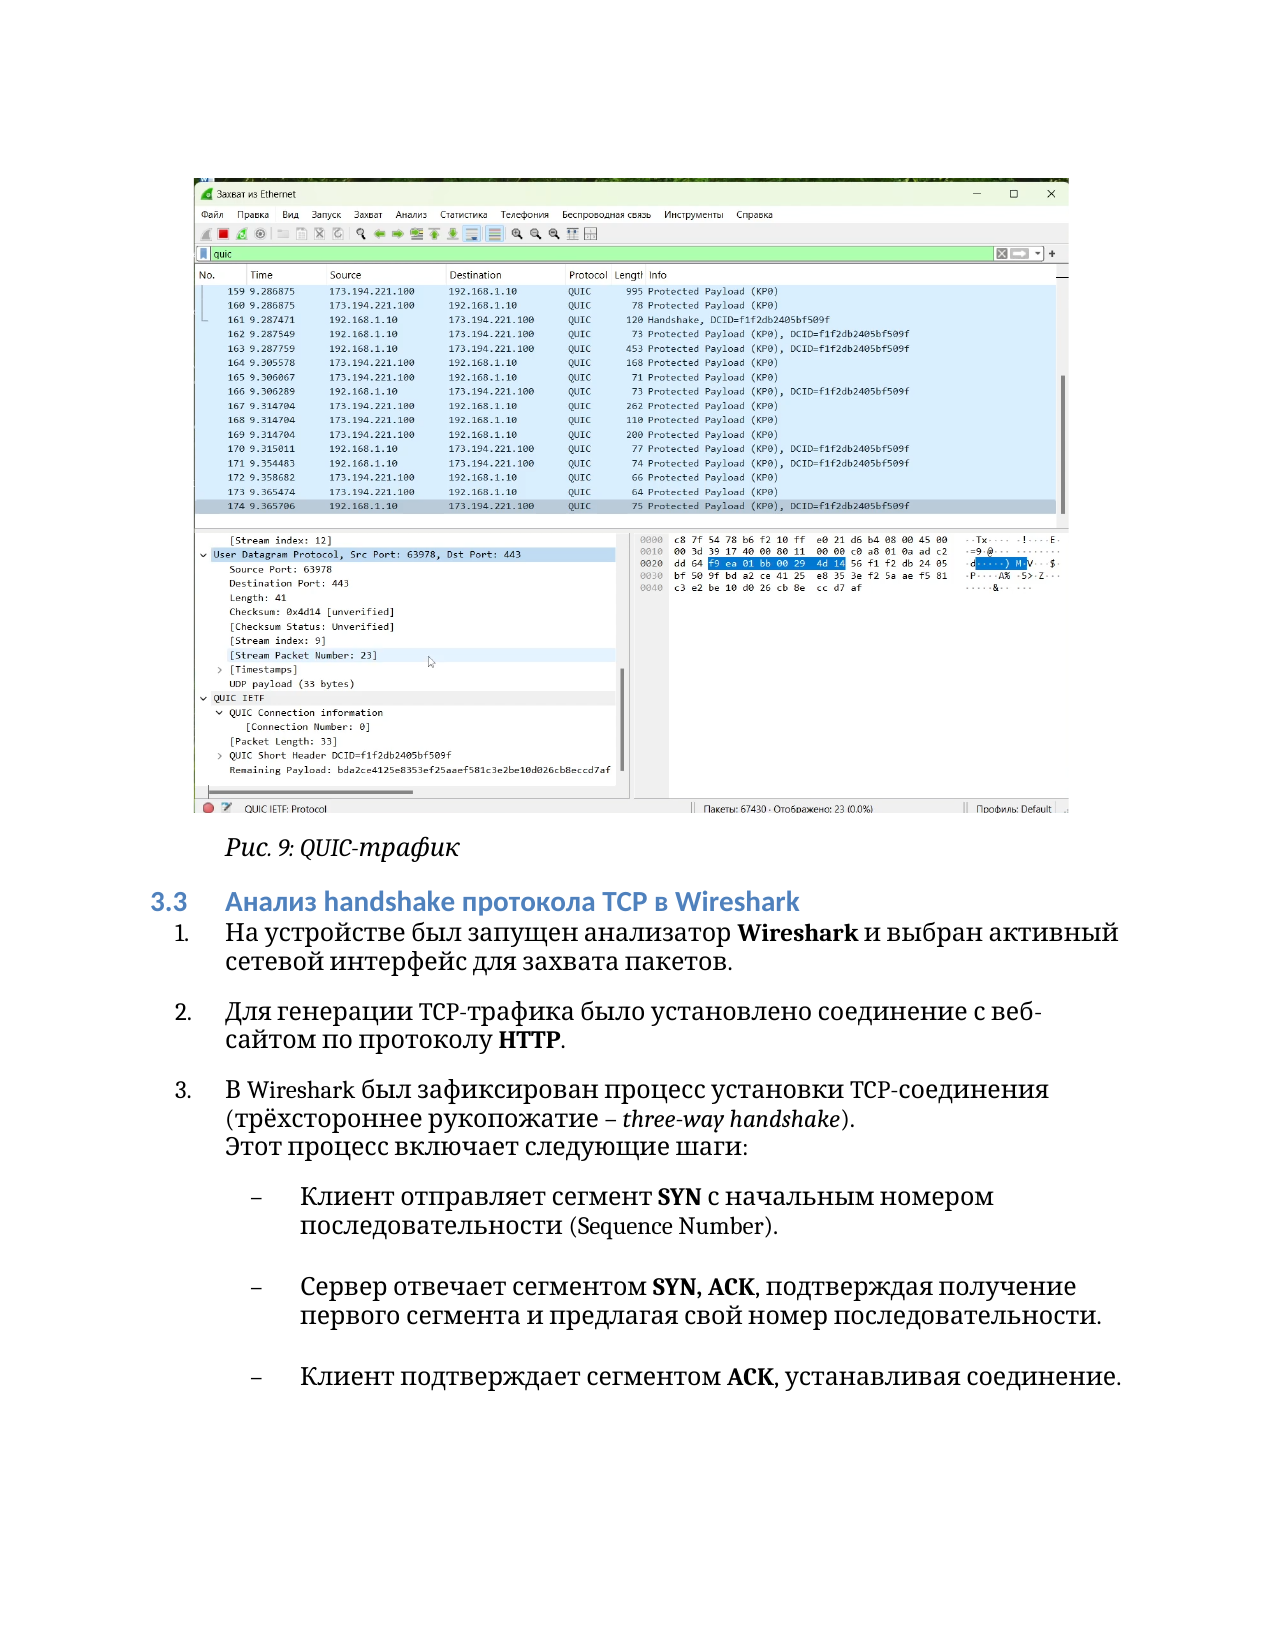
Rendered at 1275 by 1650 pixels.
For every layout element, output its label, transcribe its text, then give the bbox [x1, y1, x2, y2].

list В Wireshark был зафиксирован процесс установки TCP-соединения (трёхстороннее рукопожатие – three-way handshake). Этот процесс включает следующие шаги: [175, 1076, 1125, 1162]
list Клиент подтверждает сегментом ACK, устанавливая соединение. [250, 1363, 1125, 1392]
list Сервер отвечает сегментом SYN, ACK, подтверждая получение первого сегмента и предлагая свой номер последовательности. [250, 1273, 1125, 1359]
subtitle 3.3 Анализ handshake протокола TCP в Wireshark [150, 883, 1125, 919]
list На устройстве был запущен анализатор Wireshark и выбран активный сетевой интерфейс для захвата пакетов. [175, 919, 1125, 977]
list Рис. 9: QUIC-трафик [175, 834, 1125, 863]
list Клиент отправляет сегмент SYN с начальным номером последовательности (Sequence Number). [250, 1183, 1125, 1269]
list Для генерации TCP-трафика было установлено соединение с веб-сайтом по протоколу HTTP. [175, 997, 1125, 1055]
picture [193, 178, 1069, 813]
